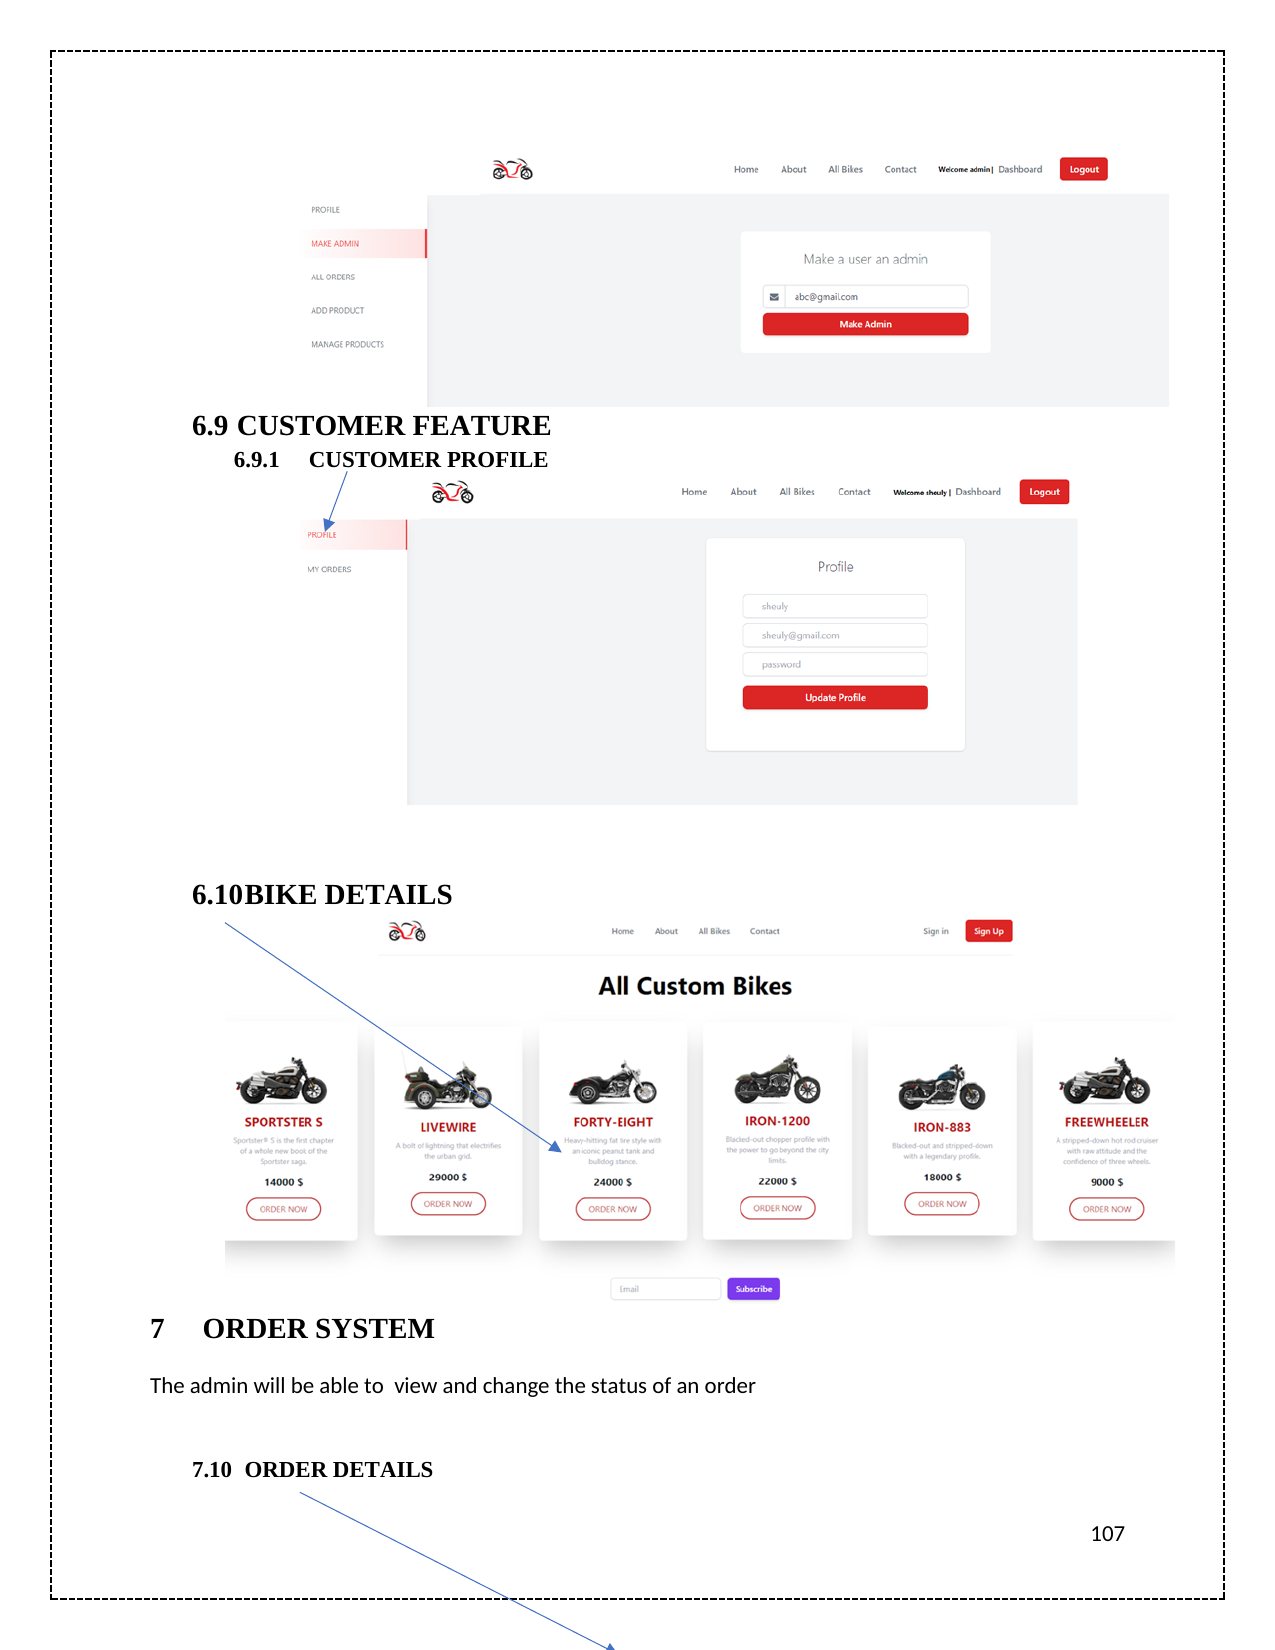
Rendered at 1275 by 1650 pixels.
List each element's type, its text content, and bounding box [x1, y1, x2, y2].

list bike details [192, 877, 1125, 910]
picture [225, 915, 1175, 1310]
picture [300, 150, 1170, 407]
list order details [192, 1456, 1125, 1483]
list customer profile [234, 446, 1125, 473]
list customer feature [192, 408, 1125, 441]
text The admin will be able to view and change the status of an order [150, 1371, 1125, 1399]
picture [300, 476, 1078, 805]
list order system [150, 1312, 1125, 1345]
